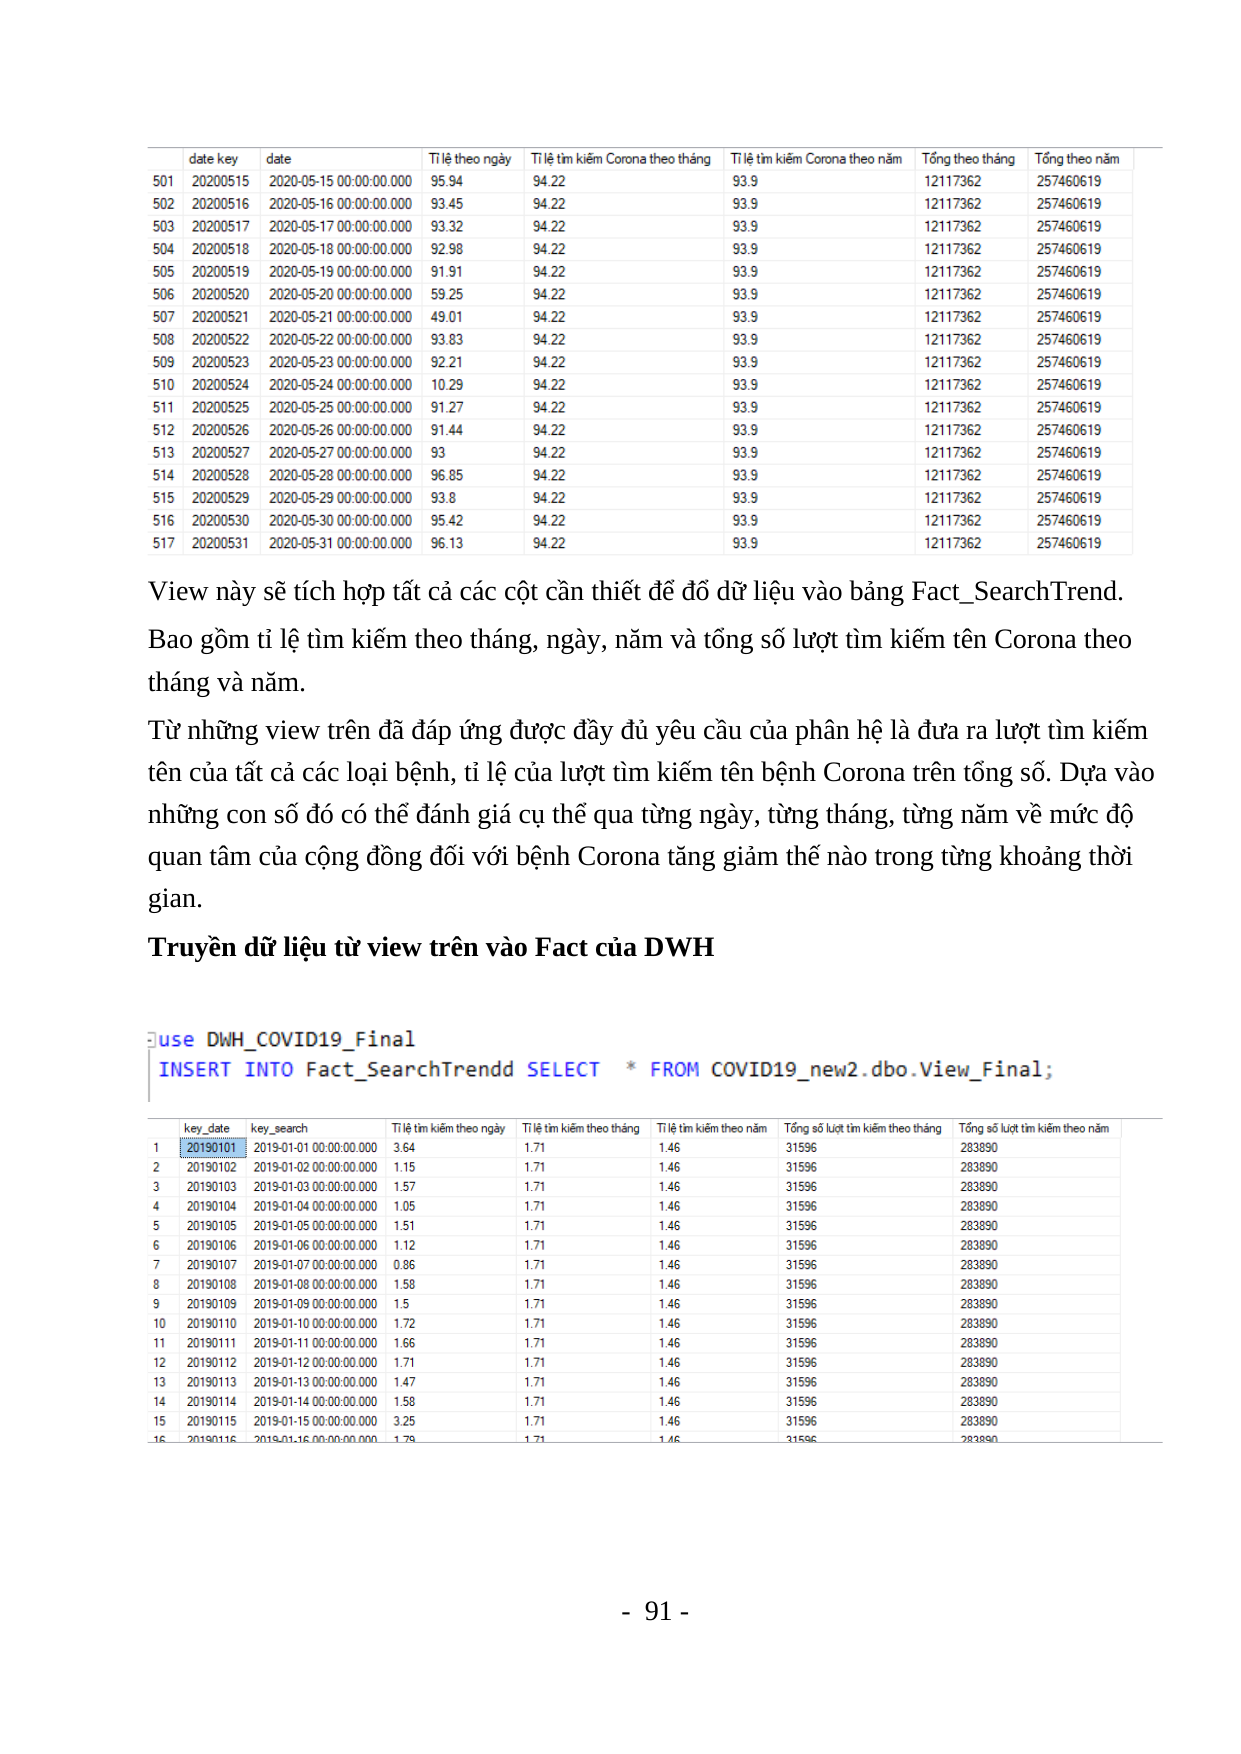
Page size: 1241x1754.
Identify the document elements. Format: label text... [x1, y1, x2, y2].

text Truyền dữ liệu từ view trên vào Fact của DWH [148, 930, 1162, 962]
text Bao gồm tỉ lệ tìm kiếm theo tháng, ngày, năm và tổng số lượt tìm kiếm tên Corona theo tháng và năm. [148, 623, 1162, 697]
picture [147, 147, 1163, 559]
text View này sẽ tích hợp tất cả các cột cần thiết để đổ dữ liệu vào bảng Fact_SearchTrend. [148, 574, 1162, 607]
picture [147, 1026, 1068, 1102]
text Từ những view trên đã đáp ứng được đầy đủ yêu cầu của phân hệ là đưa ra lượt tìm kiếm tên của tất cả các loại bệnh, tỉ lệ của lượt tìm kiếm tên bệnh Corona trên tổng số. Dựa vào những con số đó có thể đánh giá cụ thể qua từng ngày, từng tháng, từng năm về mức độ quan tâm của cộng đồng đối với bệnh Corona tăng giảm thế nào trong từng khoảng thời gian. [148, 713, 1162, 914]
picture [147, 1117, 1163, 1443]
